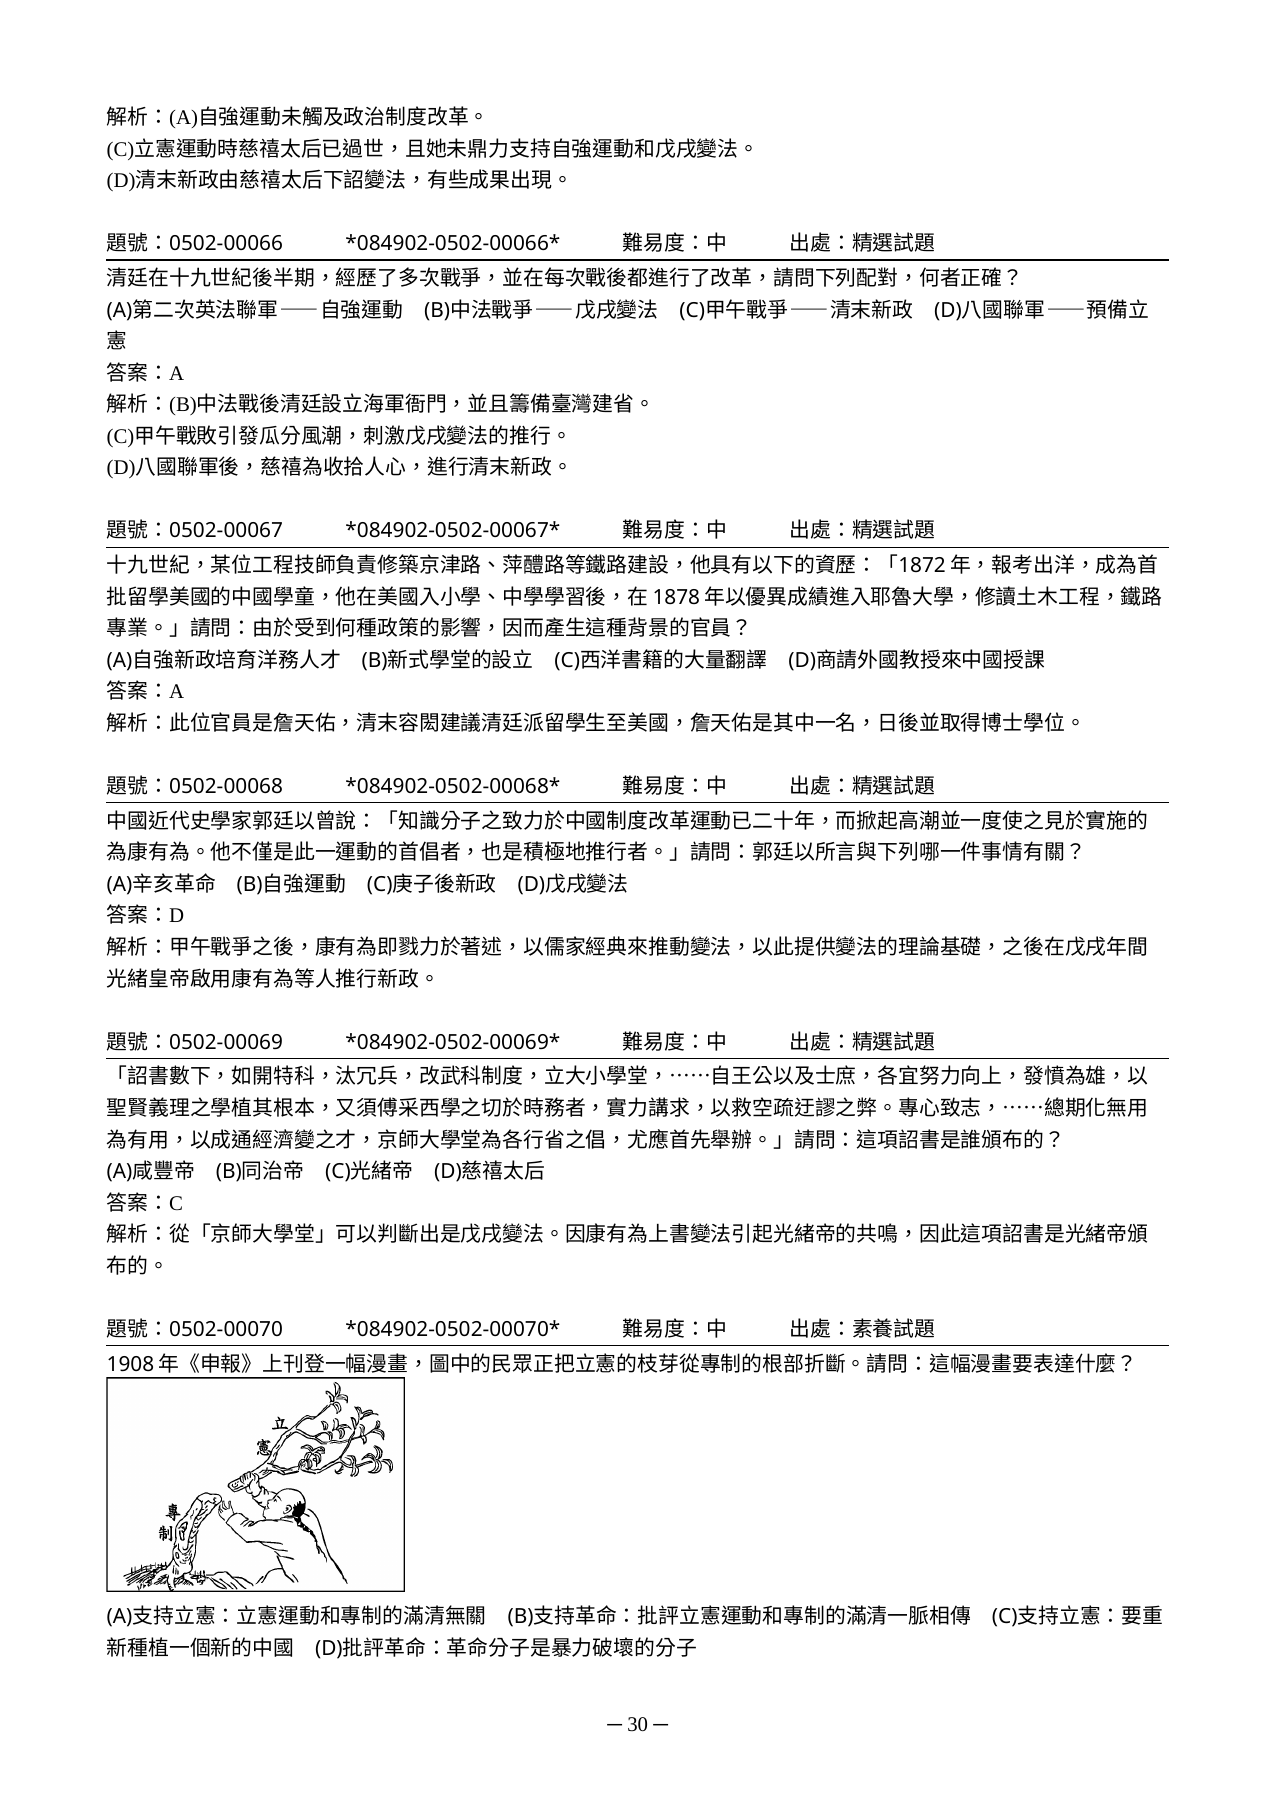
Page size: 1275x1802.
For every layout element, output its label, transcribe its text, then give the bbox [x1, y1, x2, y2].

text 答案：A [106, 674, 1169, 706]
text 解析：甲午戰爭之後，康有為即戮力於著述，以儒家經典來推動變法，以此提供變法的理論基礎，之後在戊戌年間光緒皇帝啟用康有為等人推行新政。 [106, 930, 1169, 993]
text 答案：D [106, 898, 1169, 930]
text 清廷在十九世紀後半期，經歷了多次戰爭，並在每次戰後都進行了改革，請問下列配對，何者正確？ (A)第二次英法聯軍—自強運動 (B)中法戰爭—戊戌變法 (C)甲午戰爭—清末新政 (D)八國聯軍—預備立憲 [106, 261, 1169, 355]
text 「詔書數下，如開特科，汰冗兵，改武科制度，立大小學堂，……自王公以及士庶，各宜努力向上，發憤為雄，以聖賢義理之學植其根本，又須傅采西學之切於時務者，實力講求，以救空疏迂謬之弊。專心致志，……總期化無用為有用，以成通經濟變之才，京師大學堂為各行省之倡，尤應首先舉辦。」請問：這項詔書是誰頒布的？ (A)咸豐帝 (B)同治帝 (C)光緒帝 (D)慈禧太后 [106, 1059, 1169, 1185]
text 題號：0502-00068 *084902-0502-00068* 難易度：中 出處：精選試題 [106, 769, 1169, 802]
text 題號：0502-00070 *084902-0502-00070* 難易度：中 出處：素養試題 [106, 1312, 1169, 1345]
picture [106, 1377, 405, 1592]
text 解析：(B)中法戰後清廷設立海軍衙門，並且籌備臺灣建省。 (C)甲午戰敗引發瓜分風潮，刺激戊戌變法的推行。 (D)八國聯軍後，慈禧為收拾人心，進行清末新政。 [106, 387, 1169, 482]
text 答案：C [106, 1185, 1169, 1217]
text 解析：(A)自強運動未觸及政治制度改革。 (C)立憲運動時慈禧太后已過世，且她未鼎力支持自強運動和戊戌變法。 (D)清末新政由慈禧太后下詔變法，有些成果出現。 [106, 100, 1169, 194]
text 1908年《申報》上刊登一幅漫畫，圖中的民眾正把立憲的枝芽從專制的根部折斷。請問：這幅漫畫要表達什麼？ (A)支持立憲：立憲運動和專制的滿清無關 (B)支持革命：批評立憲運動和專制的滿清一脈相傳 (C)支持立憲：要重新種植一個新的中國 (D)批評革命：革命分子是暴力破壞的分子 [106, 1346, 1169, 1662]
text 中國近代史學家郭廷以曾說：「知識分子之致力於中國制度改革運動已二十年，而掀起高潮並一度使之見於實施的為康有為。他不僅是此一運動的首倡者，也是積極地推行者。」請問：郭廷以所言與下列哪一件事情有關？ (A)辛亥革命 (B)自強運動 (C)庚子後新政 (D)戊戌變法 [106, 803, 1169, 898]
text 解析：此位官員是詹天佑，清末容閎建議清廷派留學生至美國，詹天佑是其中一名，日後並取得博士學位。 [106, 706, 1169, 737]
text 題號：0502-00069 *084902-0502-00069* 難易度：中 出處：精選試題 [106, 1024, 1169, 1058]
text 題號：0502-00067 *084902-0502-00067* 難易度：中 出處：精選試題 [106, 513, 1169, 547]
text 題號：0502-00066 *084902-0502-00066* 難易度：中 出處：精選試題 [106, 226, 1169, 259]
text 解析：從「京師大學堂」可以判斷出是戊戌變法。因康有為上書變法引起光緒帝的共鳴，因此這項詔書是光緒帝頒布的。 [106, 1217, 1169, 1280]
text 答案：A [106, 355, 1169, 387]
text 十九世紀，某位工程技師負責修築京津路、萍醴路等鐵路建設，他具有以下的資歷：「1872年，報考出洋，成為首批留學美國的中國學童，他在美國入小學、中學學習後，在1878年以優異成績進入耶魯大學，修讀土木工程，鐵路專業。」請問：由於受到何種政策的影響，因而產生這種背景的官員？ (A)自強新政培育洋務人才 (B)新式學堂的設立 (C)西洋書籍的大量翻譯 (D)商請外國教授來中國授課 [106, 548, 1169, 674]
